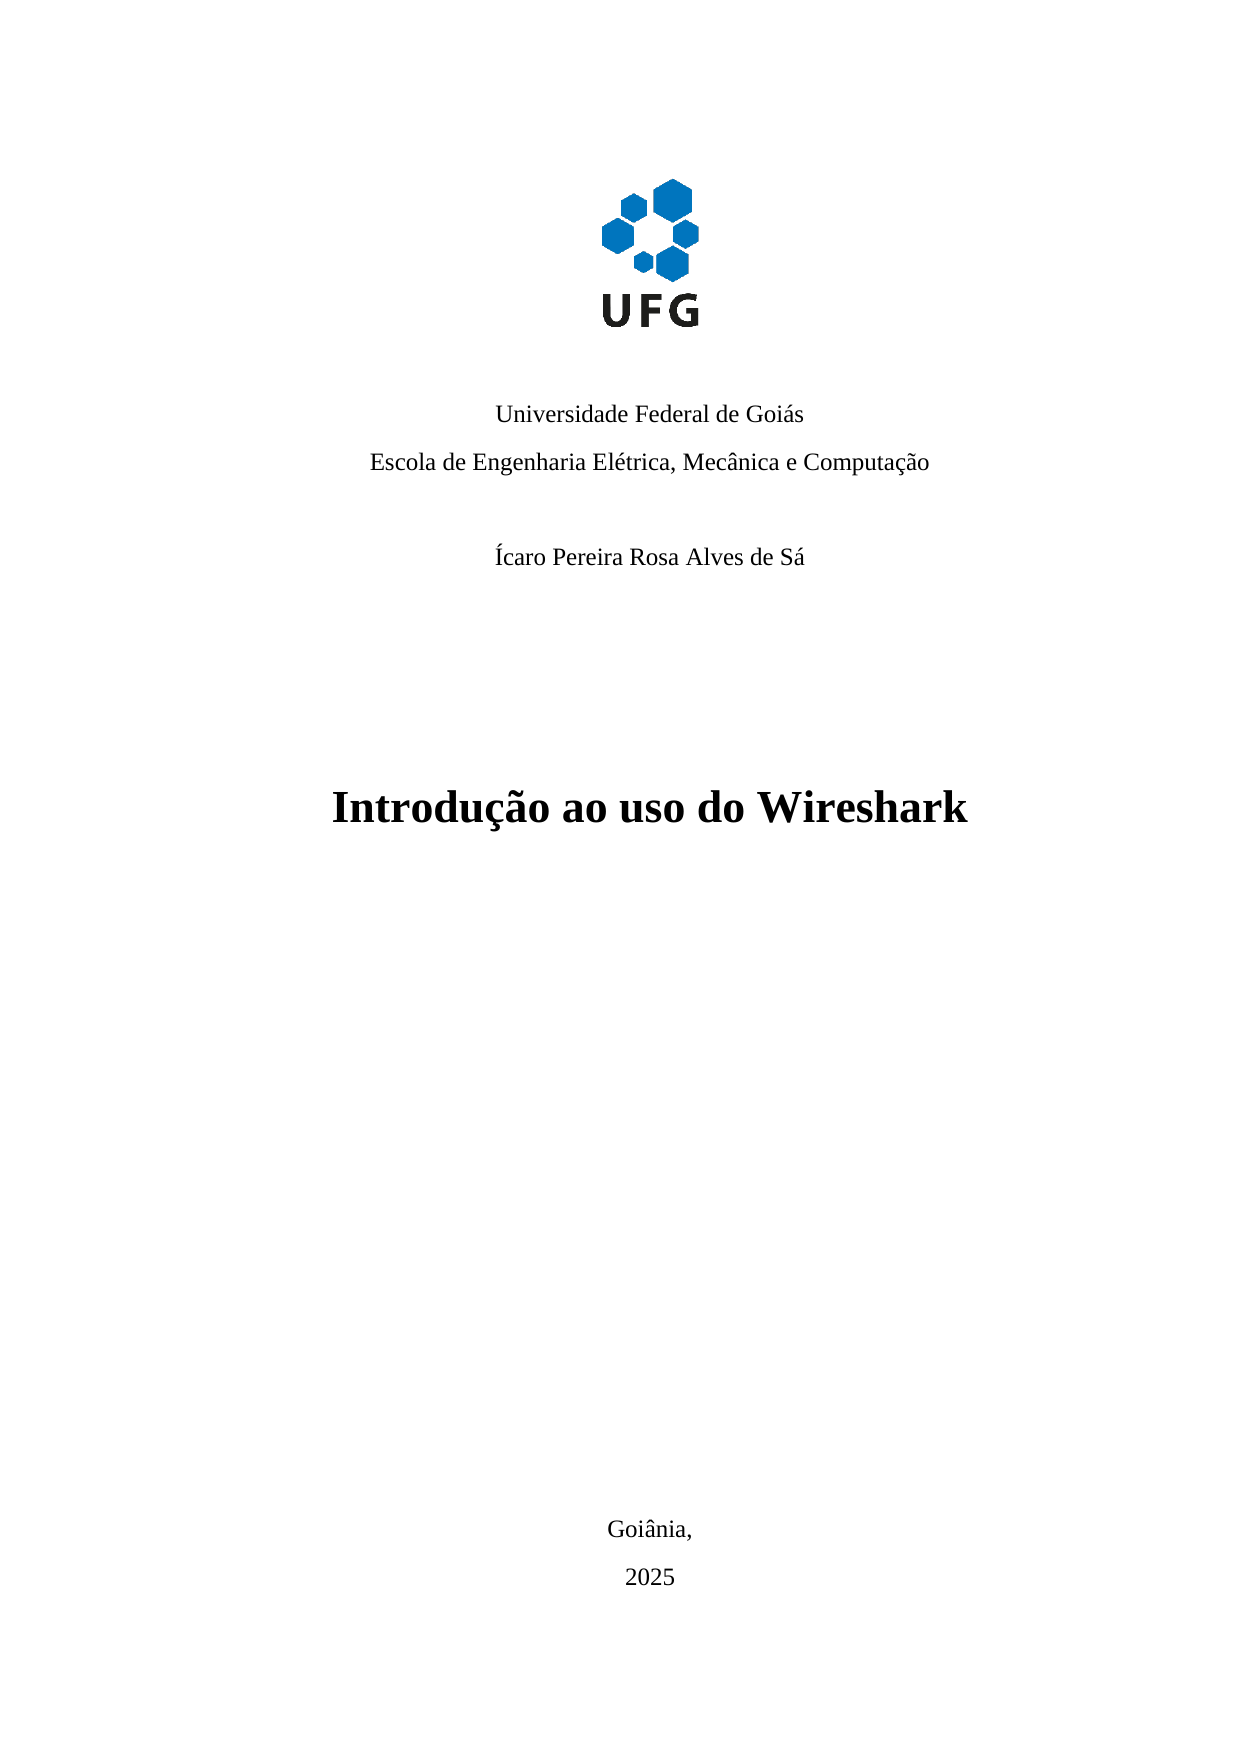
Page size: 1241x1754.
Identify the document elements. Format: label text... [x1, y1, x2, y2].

text Introdução ao uso do Wireshark [177, 779, 1122, 832]
text Escola de Engenharia Elétrica, Mecânica e Computação [177, 447, 1122, 475]
text Ícaro Pereira Rosa Alves de Sá [177, 542, 1122, 571]
text Goiânia, [177, 1514, 1122, 1543]
picture [600, 177, 699, 328]
text Universidade Federal de Goiás [177, 399, 1122, 428]
text 2025 [177, 1562, 1122, 1591]
